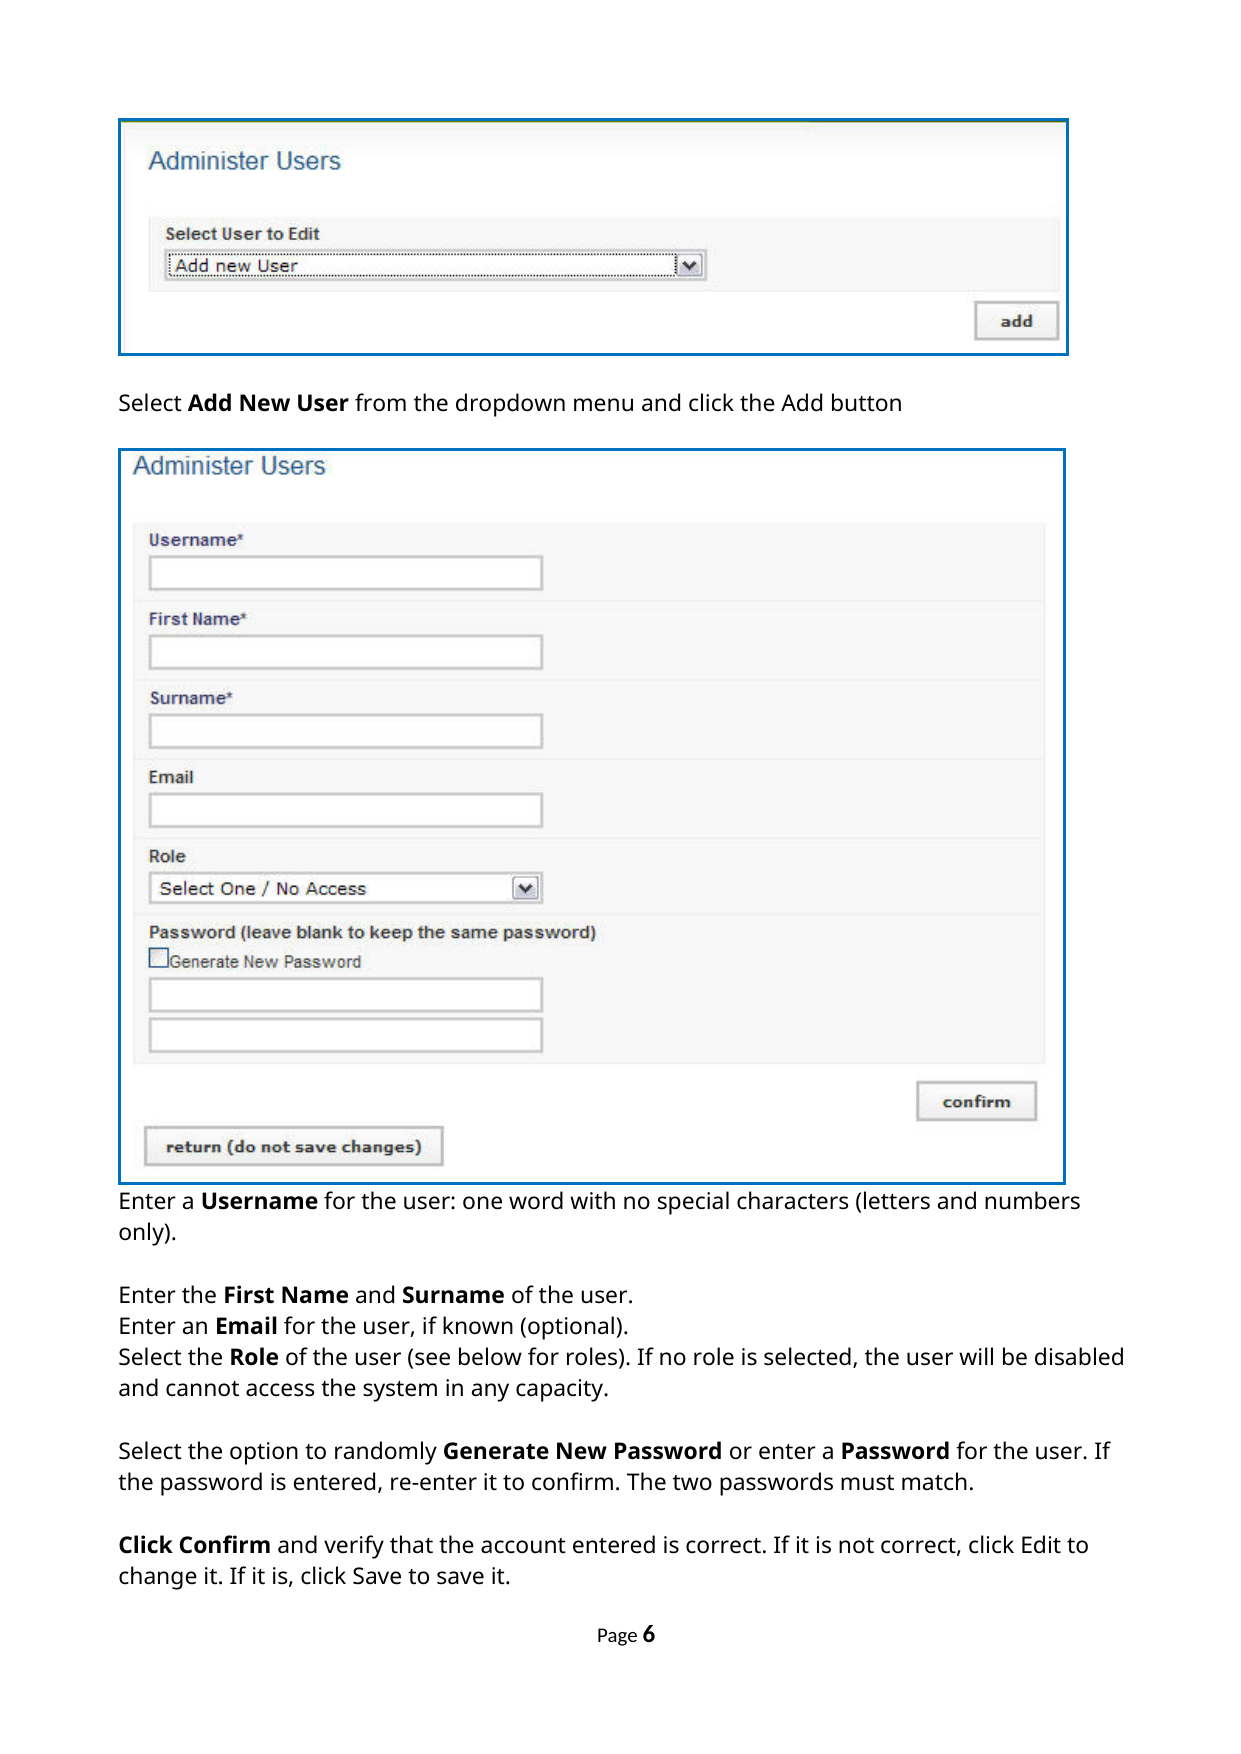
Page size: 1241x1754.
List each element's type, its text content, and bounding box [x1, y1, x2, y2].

text Enter a Username for the user: one word with no special characters (letters and numbers only). Enter the First Name and Surname of the user. Enter an Email for the user, if known (optional). Select the Role of the user (see below for roles). If no role is selected, the user will be disabled and cannot access the system in any capacity. Select the option to randomly Generate New Password or enter a Password for the user. If the password is entered, re-enter it to confirm. The two passwords must match. Click Confirm and verify that the account entered is correct. If it is not correct, click Edit to change it. If it is, click Save to save it. [118, 1185, 1134, 1591]
picture [121, 451, 1063, 1182]
picture [121, 121, 1066, 353]
